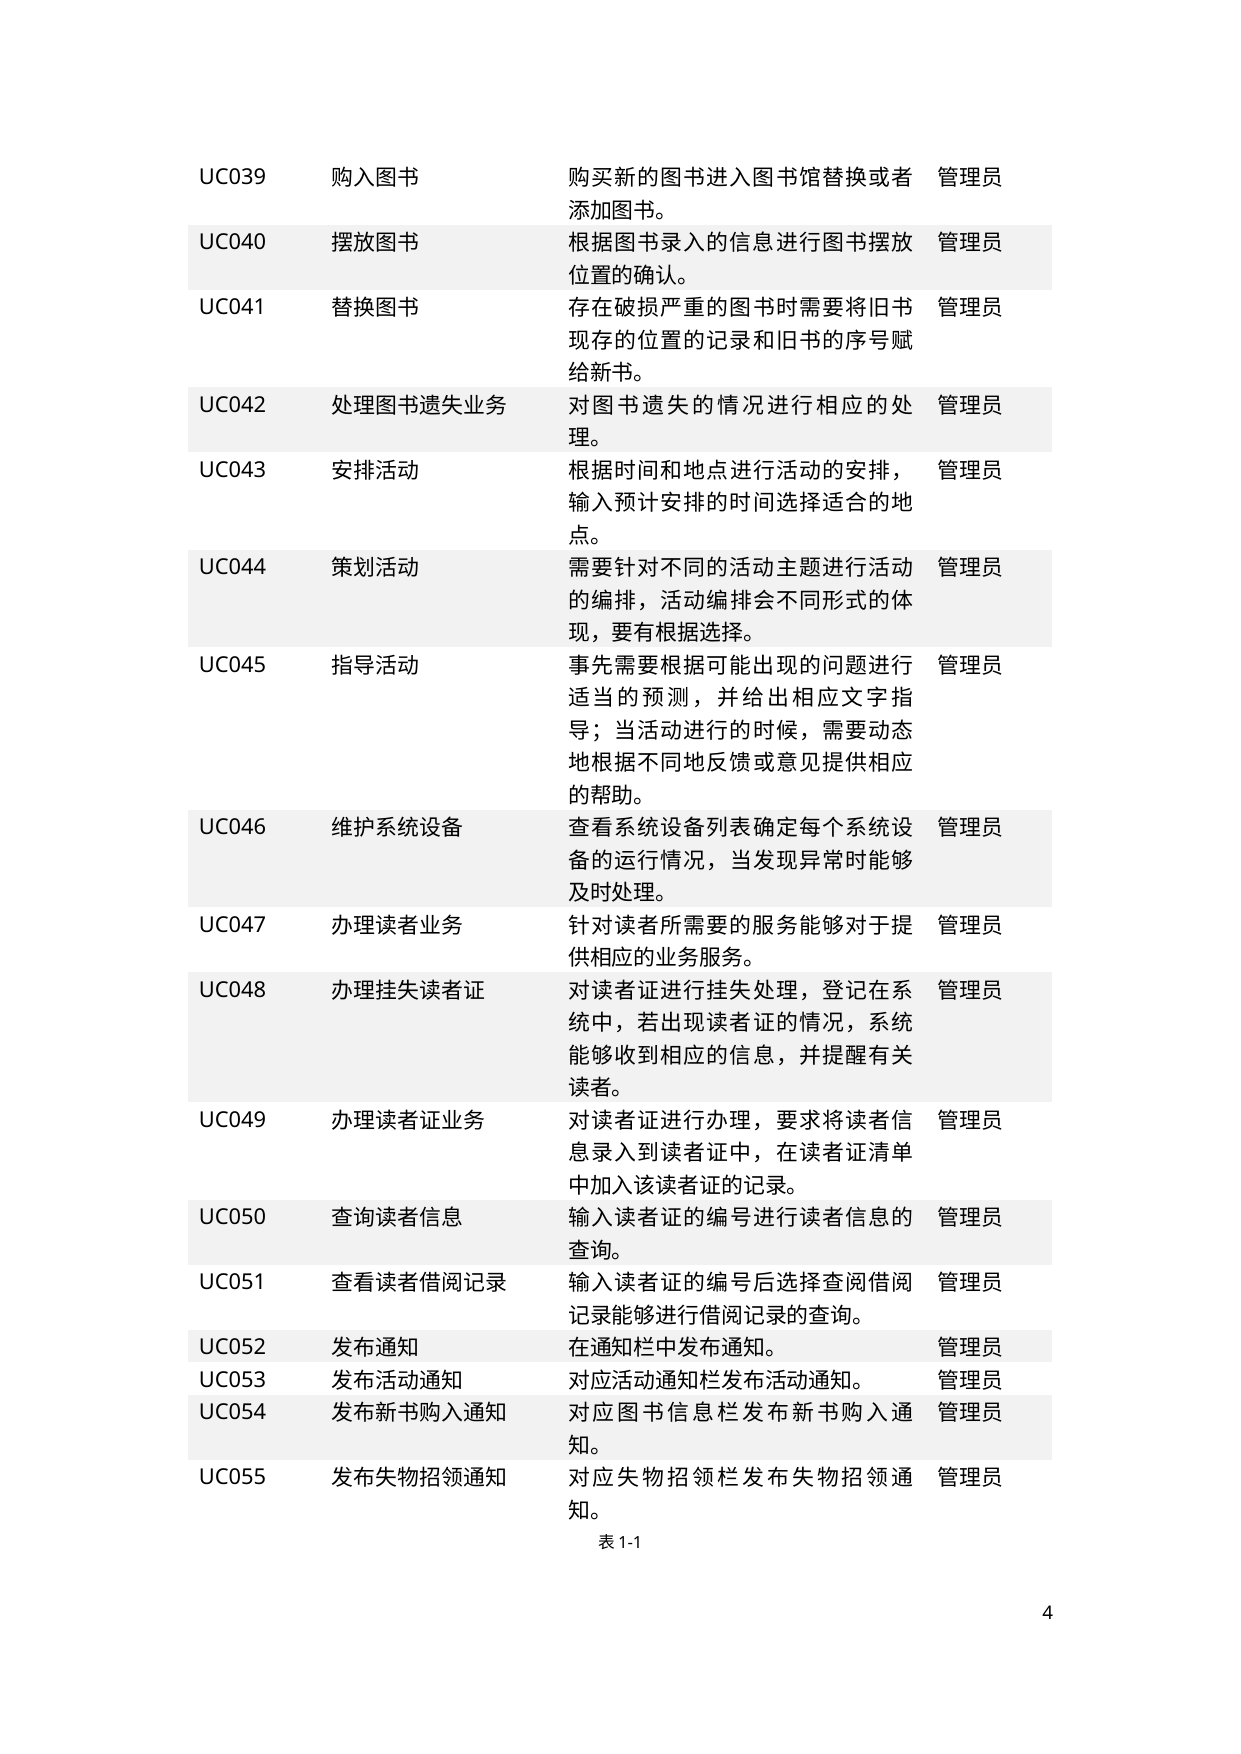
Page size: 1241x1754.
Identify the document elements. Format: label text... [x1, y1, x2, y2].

table_cell 管理员 [926, 290, 1052, 387]
table_cell 处理图书遗失业务 [320, 387, 557, 452]
table_cell 发布失物招领通知 [320, 1460, 557, 1525]
table_cell 发布活动通知 [320, 1362, 557, 1395]
table_cell 管理员 [926, 1362, 1052, 1395]
table_cell UC053 [188, 1362, 320, 1395]
table_cell 对应失物招领栏发布失物招领通知。 [557, 1460, 926, 1525]
table_cell 查询读者信息 [320, 1200, 557, 1265]
table_cell 购买新的图书进入图书馆替换或者添加图书。 [557, 160, 926, 225]
table_cell 管理员 [926, 1102, 1052, 1200]
table_cell 对图书遗失的情况进行相应的处理。 [557, 387, 926, 452]
table_cell 策划活动 [320, 550, 557, 647]
table_cell UC047 [188, 907, 320, 972]
table_cell 管理员 [926, 550, 1052, 647]
table_cell UC048 [188, 972, 320, 1102]
table_cell 管理员 [926, 452, 1052, 550]
table_cell UC052 [188, 1330, 320, 1362]
table_cell UC054 [188, 1395, 320, 1460]
table_cell 存在破损严重的图书时需要将旧书现存的位置的记录和旧书的序号赋给新书。 [557, 290, 926, 387]
table_cell 事先需要根据可能出现的问题进行适当的预测，并给出相应文字指导；当活动进行的时候，需要动态地根据不同地反馈或意见提供相应的帮助。 [557, 647, 926, 810]
table_cell 管理员 [926, 1265, 1052, 1330]
table_cell 对应图书信息栏发布新书购入通知。 [557, 1395, 926, 1460]
table_cell UC044 [188, 550, 320, 647]
table_cell 查看读者借阅记录 [320, 1265, 557, 1330]
table_cell UC041 [188, 290, 320, 387]
table_cell 管理员 [926, 810, 1052, 907]
table_cell 发布新书购入通知 [320, 1395, 557, 1460]
table_cell 安排活动 [320, 452, 557, 550]
table_cell 管理员 [926, 225, 1052, 290]
table_cell 对读者证进行挂失处理，登记在系统中，若出现读者证的情况，系统能够收到相应的信息，并提醒有关读者。 [557, 972, 926, 1102]
table_cell 管理员 [926, 1460, 1052, 1525]
table_cell 管理员 [926, 647, 1052, 810]
table_cell 针对读者所需要的服务能够对于提供相应的业务服务。 [557, 907, 926, 972]
table_cell 办理挂失读者证 [320, 972, 557, 1102]
table_cell 输入读者证的编号后选择查阅借阅记录能够进行借阅记录的查询。 [557, 1265, 926, 1330]
table_cell UC039 [188, 160, 320, 225]
table_cell 管理员 [926, 907, 1052, 972]
table_cell 管理员 [926, 972, 1052, 1102]
table_cell UC051 [188, 1265, 320, 1330]
table_cell 替换图书 [320, 290, 557, 387]
table_cell UC042 [188, 387, 320, 452]
table_cell UC049 [188, 1102, 320, 1200]
table_cell 管理员 [926, 387, 1052, 452]
table_cell 需要针对不同的活动主题进行活动的编排，活动编排会不同形式的体现，要有根据选择。 [557, 550, 926, 647]
table_cell 维护系统设备 [320, 810, 557, 907]
table_cell 查看系统设备列表确定每个系统设备的运行情况，当发现异常时能够及时处理。 [557, 810, 926, 907]
table_cell 摆放图书 [320, 225, 557, 290]
table_cell 对应活动通知栏发布活动通知。 [557, 1362, 926, 1395]
table_cell 输入读者证的编号进行读者信息的查询。 [557, 1200, 926, 1265]
table_cell 在通知栏中发布通知。 [557, 1330, 926, 1362]
table_cell 管理员 [926, 1395, 1052, 1460]
table_cell 发布通知 [320, 1330, 557, 1362]
table_cell 根据时间和地点进行活动的安排，输入预计安排的时间选择适合的地点。 [557, 452, 926, 550]
table_cell UC055 [188, 1460, 320, 1525]
table_cell 管理员 [926, 160, 1052, 225]
table_cell 办理读者业务 [320, 907, 557, 972]
text 表1-1 [187, 1525, 1053, 1557]
table_cell UC050 [188, 1200, 320, 1265]
table_cell 根据图书录入的信息进行图书摆放位置的确认。 [557, 225, 926, 290]
table_cell UC046 [188, 810, 320, 907]
table_cell 管理员 [926, 1330, 1052, 1362]
table_cell 办理读者证业务 [320, 1102, 557, 1200]
table_cell UC045 [188, 647, 320, 810]
table_cell UC043 [188, 452, 320, 550]
table_cell 购入图书 [320, 160, 557, 225]
table_cell UC040 [188, 225, 320, 290]
table_cell 对读者证进行办理，要求将读者信息录入到读者证中，在读者证清单中加入该读者证的记录。 [557, 1102, 926, 1200]
table_cell 指导活动 [320, 647, 557, 810]
table_cell 管理员 [926, 1200, 1052, 1265]
